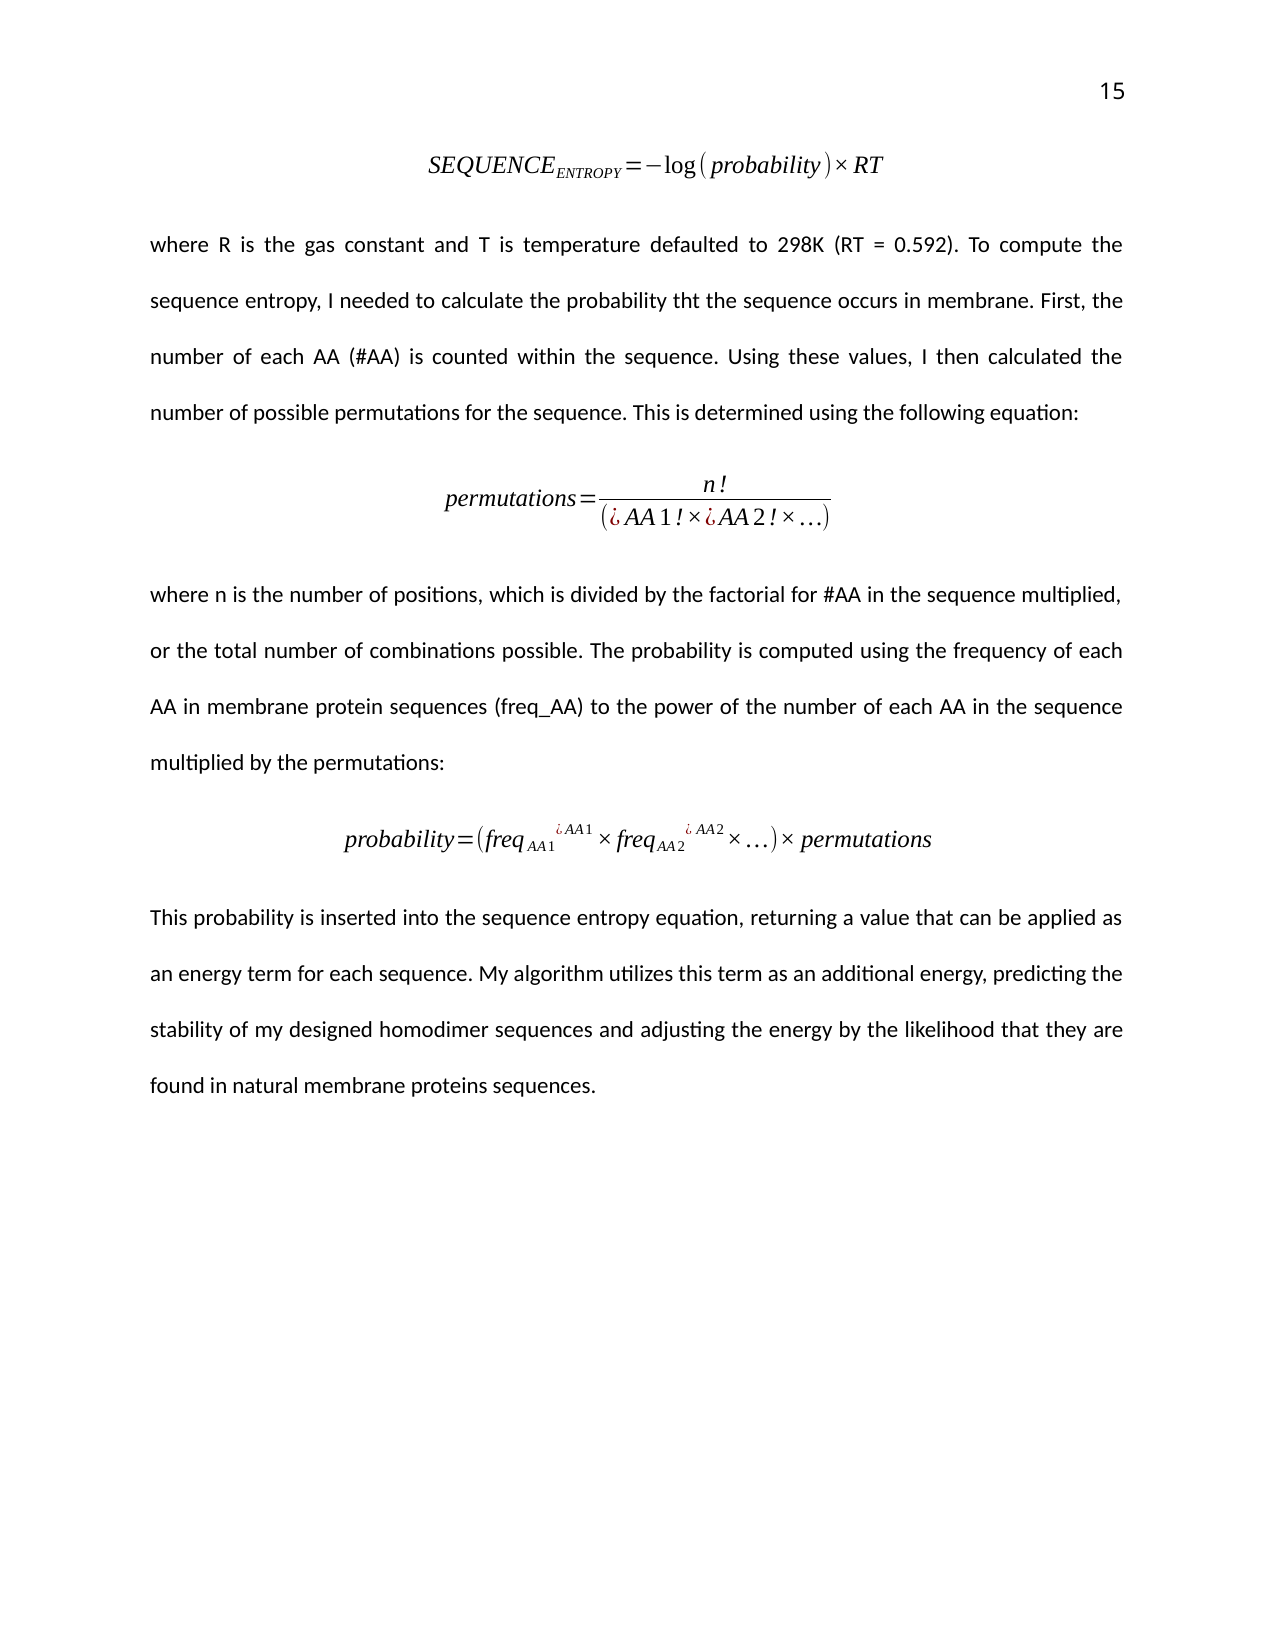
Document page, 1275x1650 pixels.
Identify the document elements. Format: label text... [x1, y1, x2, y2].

text where n is the number of positions, which is divided by the factorial for #AA in the sequence multiplied, or the total number of combinations possible. The probability is computed using the frequency of each AA in membrane protein sequences (freq_AA) to the power of the number of each AA in the sequence multiplied by the permutations: [150, 580, 1125, 776]
text where R is the gas constant and T is temperature defaulted to 298K (RT = 0.592). To compute the sequence entropy, I needed to calculate the probability tht the sequence occurs in membrane. First, the number of each AA (#AA) is counted within the sequence. Using these values, I then calculated the number of possible permutations for the sequence. This is determined using the following equation: [150, 230, 1125, 426]
text This probability is inserted into the sequence entropy equation, returning a value that can be applied as an energy term for each sequence. My algorithm utilizes this term as an additional energy, predicting the stability of my designed homodimer sequences and adjusting the energy by the likelihood that they are found in natural membrane proteins sequences. [150, 903, 1125, 1100]
